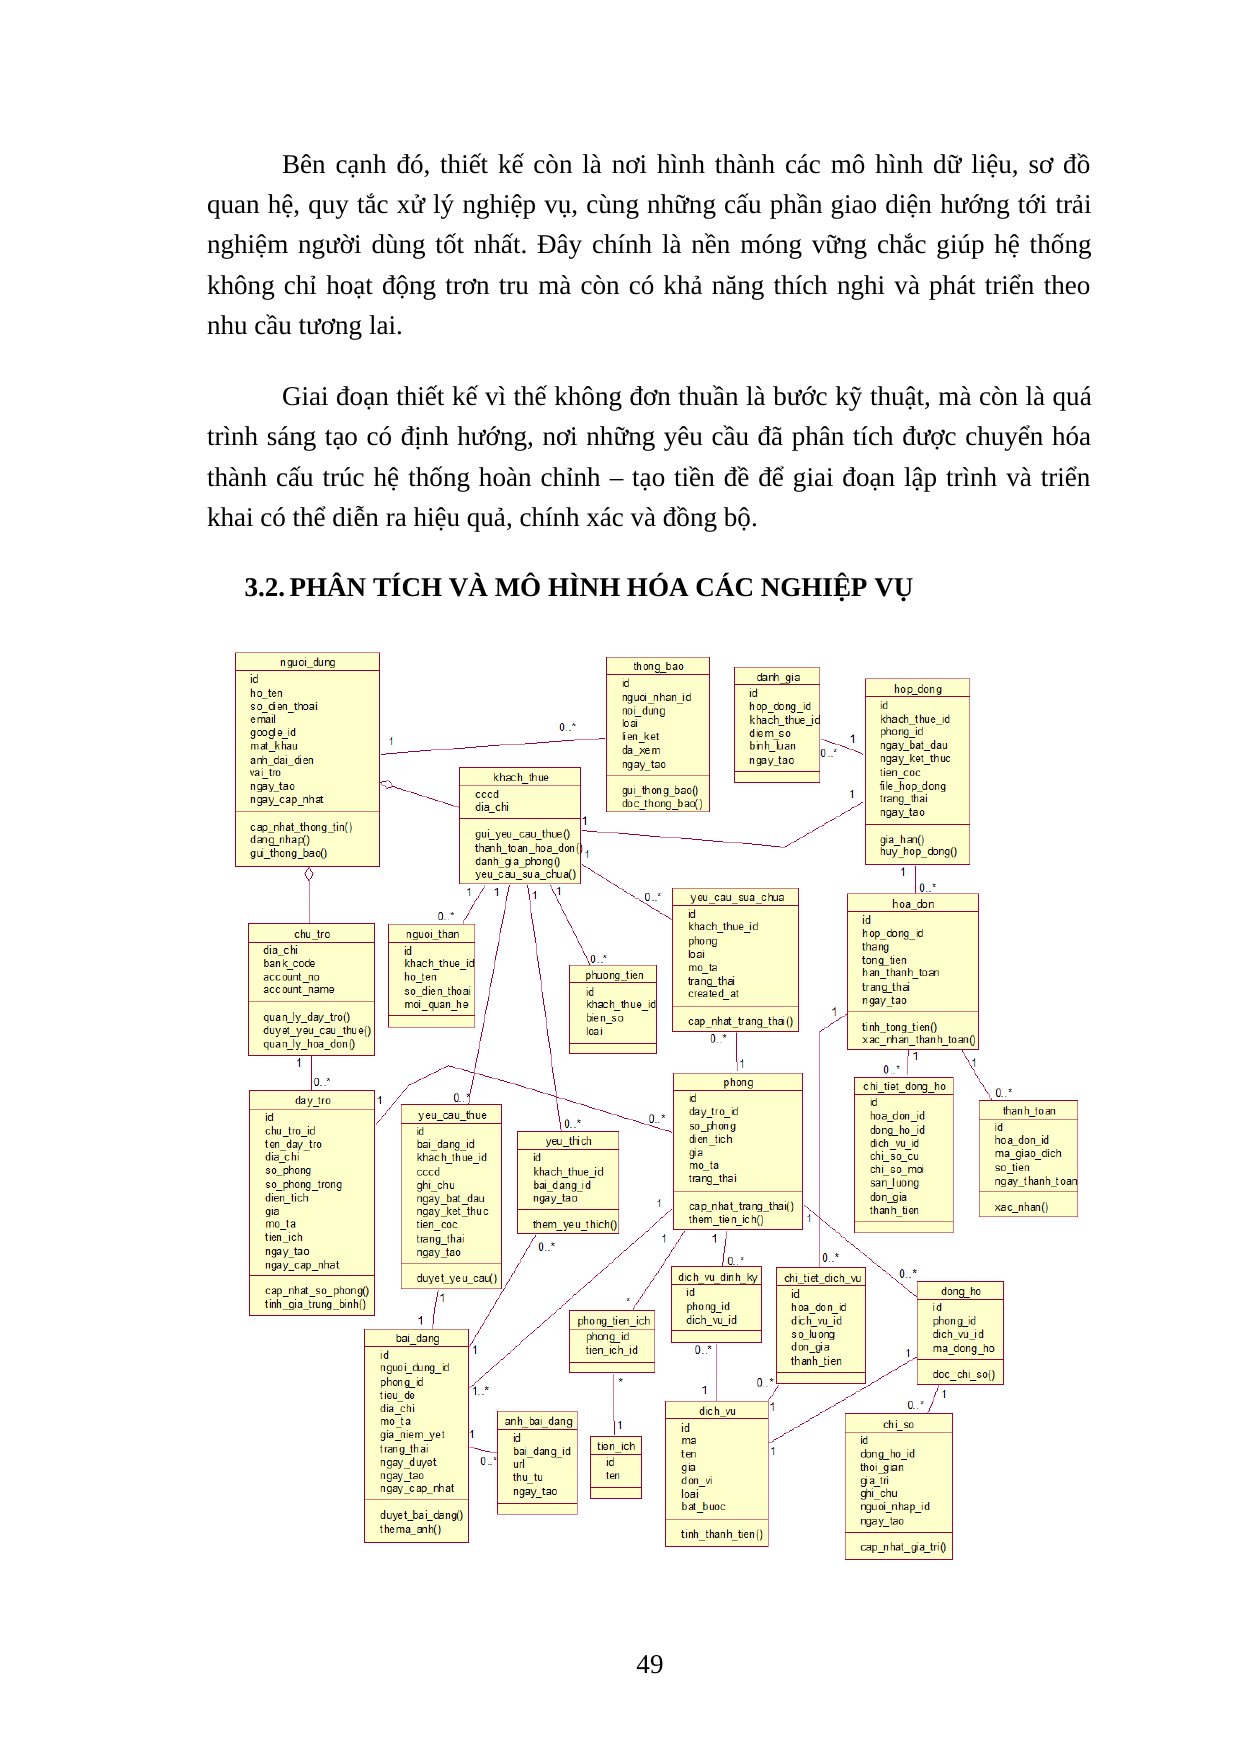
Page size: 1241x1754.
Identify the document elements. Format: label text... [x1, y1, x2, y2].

text Giai đoạn thiết kế vì thế không đơn thuần là bước kỹ thuật, mà còn là quá trình sáng tạo có định hướng, nơi những yêu cầu đã phân tích được chuyển hóa thành cấu trúc hệ thống hoàn chỉnh – tạo tiền đề để giai đoạn lập trình và triển khai có thể diễn ra hiệu quả, chính xác và đồng bộ. [207, 380, 1092, 532]
picture [206, 632, 1093, 1576]
subtitle PHÂN TÍCH VÀ MÔ HÌNH HÓA CÁC NGHIỆP VỤ [244, 571, 1092, 603]
text Bên cạnh đó, thiết kế còn là nơi hình thành các mô hình dữ liệu, sơ đồ quan hệ, quy tắc xử lý nghiệp vụ, cùng những cấu phần giao diện hướng tới trải nghiệm người dùng tốt nhất. Đây chính là nền móng vững chắc giúp hệ thống không chỉ hoạt động trơn tru mà còn có khả năng thích nghi và phát triển theo nhu cầu tương lai. [207, 148, 1092, 341]
